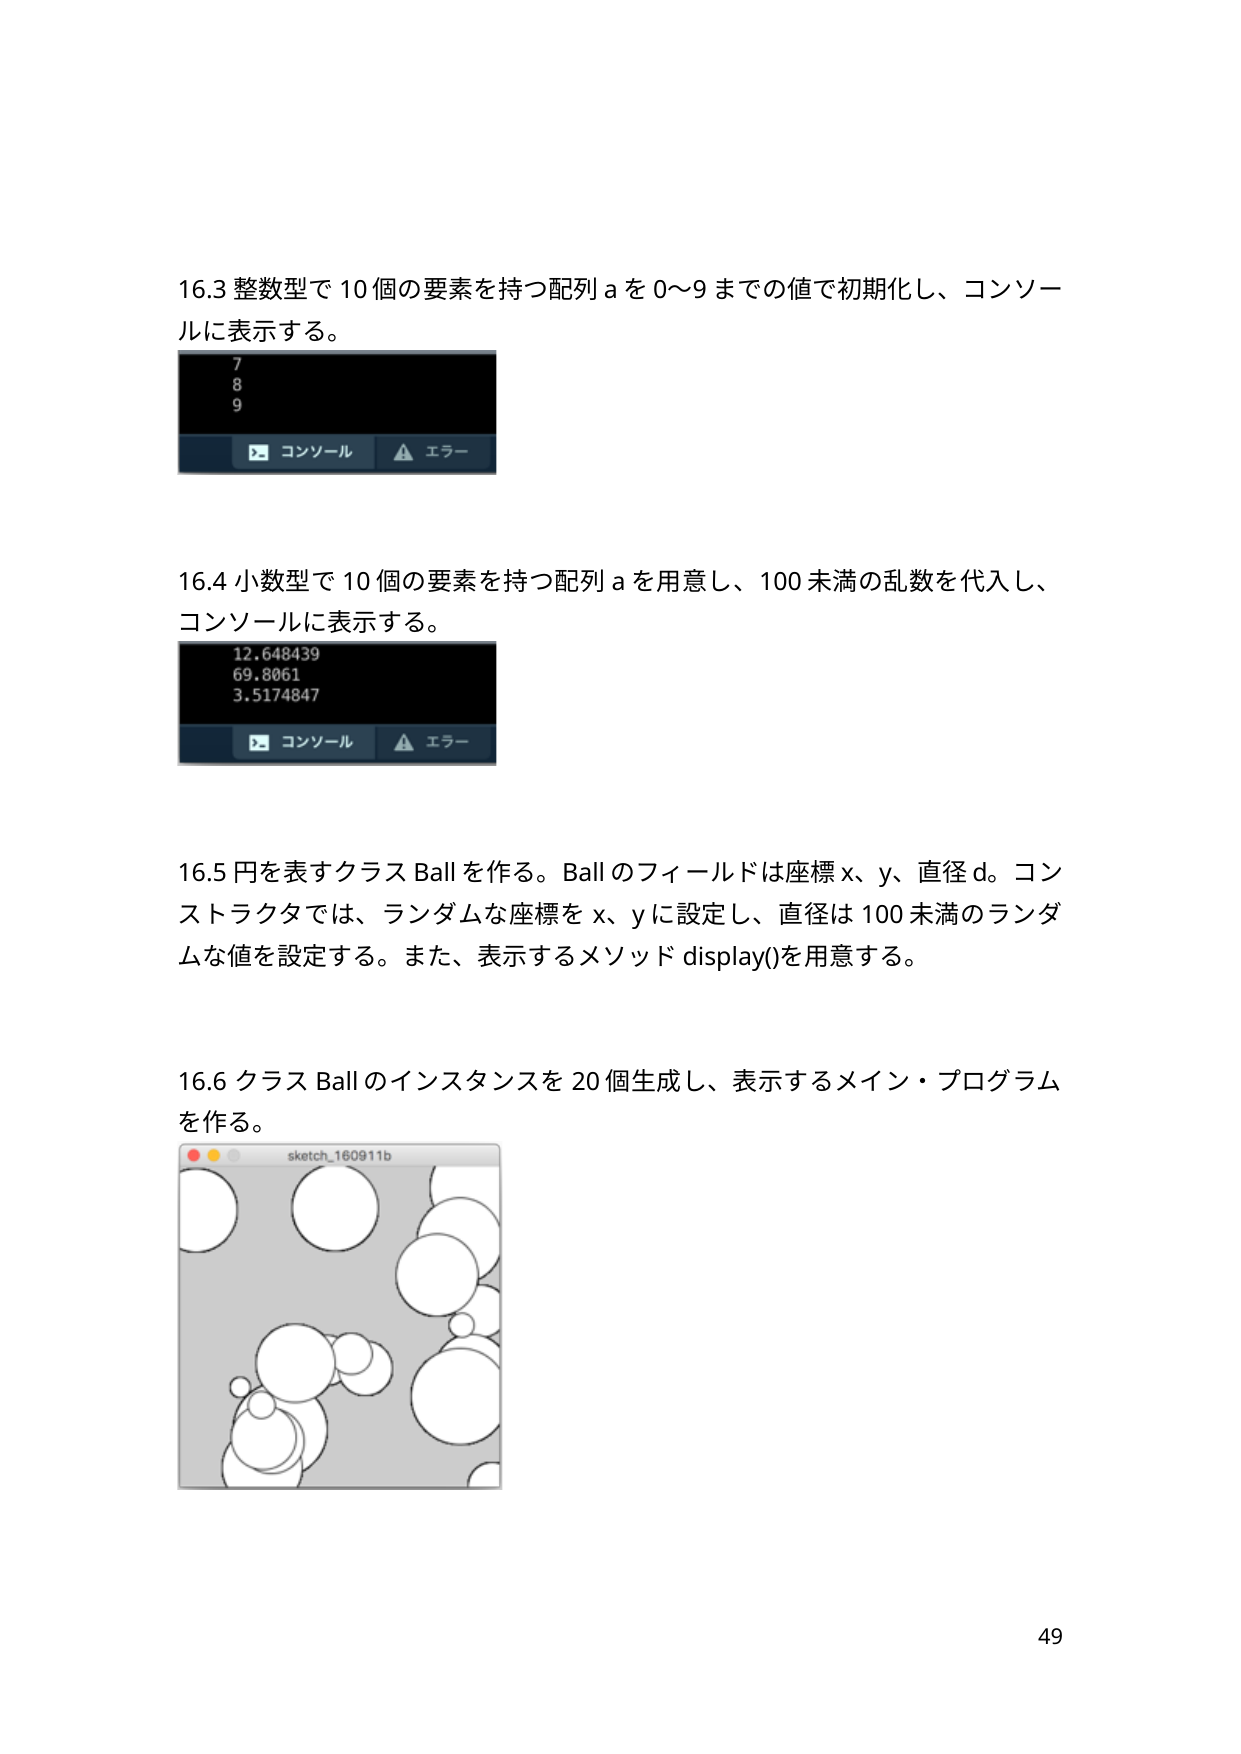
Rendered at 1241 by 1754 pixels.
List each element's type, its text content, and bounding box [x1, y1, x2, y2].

subtitle 16.6 クラスBallのインスタンスを20個生成し、表示するメイン・プログラムを作る。 [177, 1058, 1063, 1142]
subtitle 16.3 整数型で10個の要素を持つ配列aを0〜9までの値で初期化し、コンソールに表示する。 [177, 267, 1063, 350]
picture [177, 1141, 503, 1490]
picture [177, 641, 497, 766]
picture [177, 350, 497, 475]
subtitle 16.4 小数型で10個の要素を持つ配列aを用意し、100未満の乱数を代入し、コンソールに表示する。 [177, 558, 1063, 642]
subtitle 16.5 円を表すクラスBallを作る。Ballのフィールドは座標x、y、直径d。コンストラクタでは、ランダムな座標をx、yに設定し、直径は100未満のランダムな値を設定する。また、表示するメソッドdisplay()を用意する。 [177, 850, 1063, 975]
